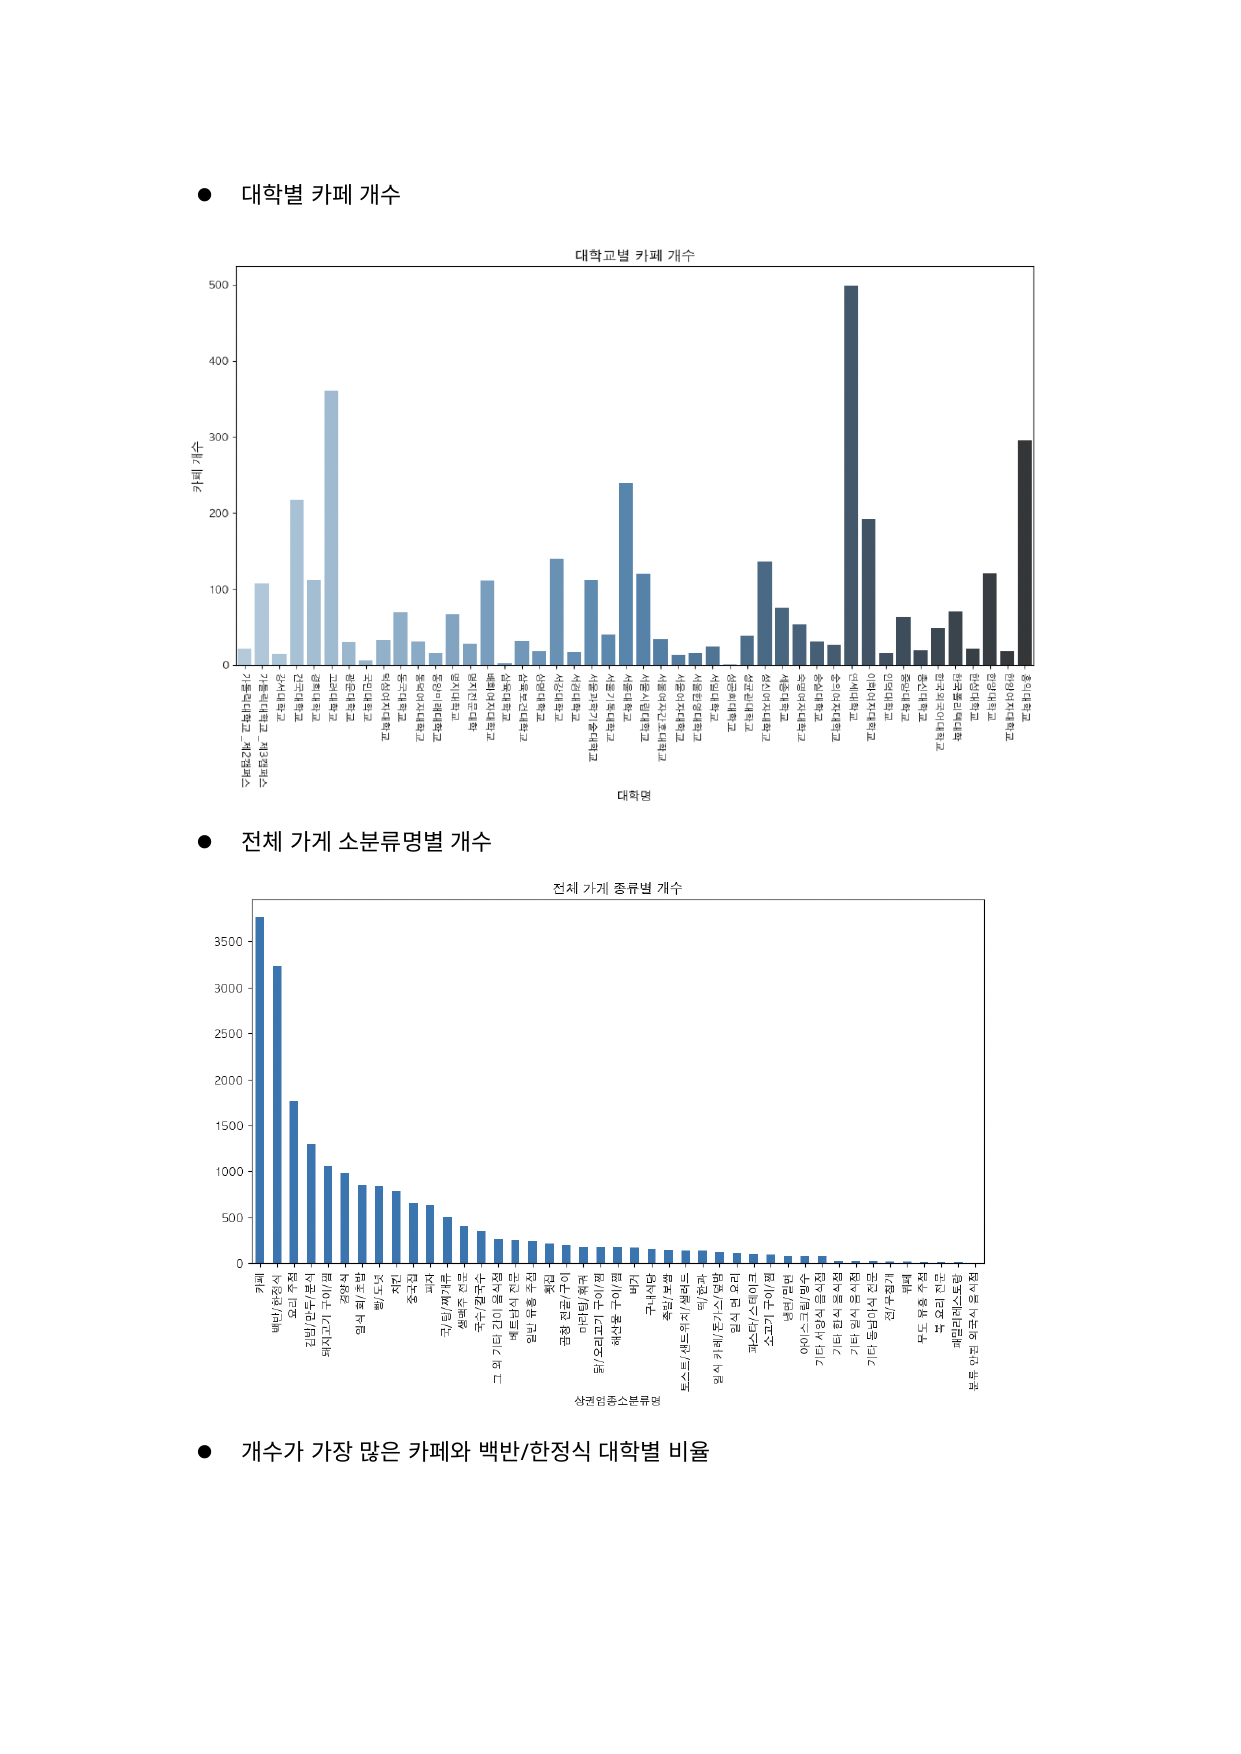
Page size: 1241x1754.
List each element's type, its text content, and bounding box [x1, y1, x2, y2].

list 개수가 가장 많은 카페와 백반/한정식 대학별 비율 [196, 1400, 1090, 1467]
list 대학별 카페 개수 [196, 177, 1090, 210]
picture [187, 243, 1044, 807]
picture [204, 874, 1025, 1417]
